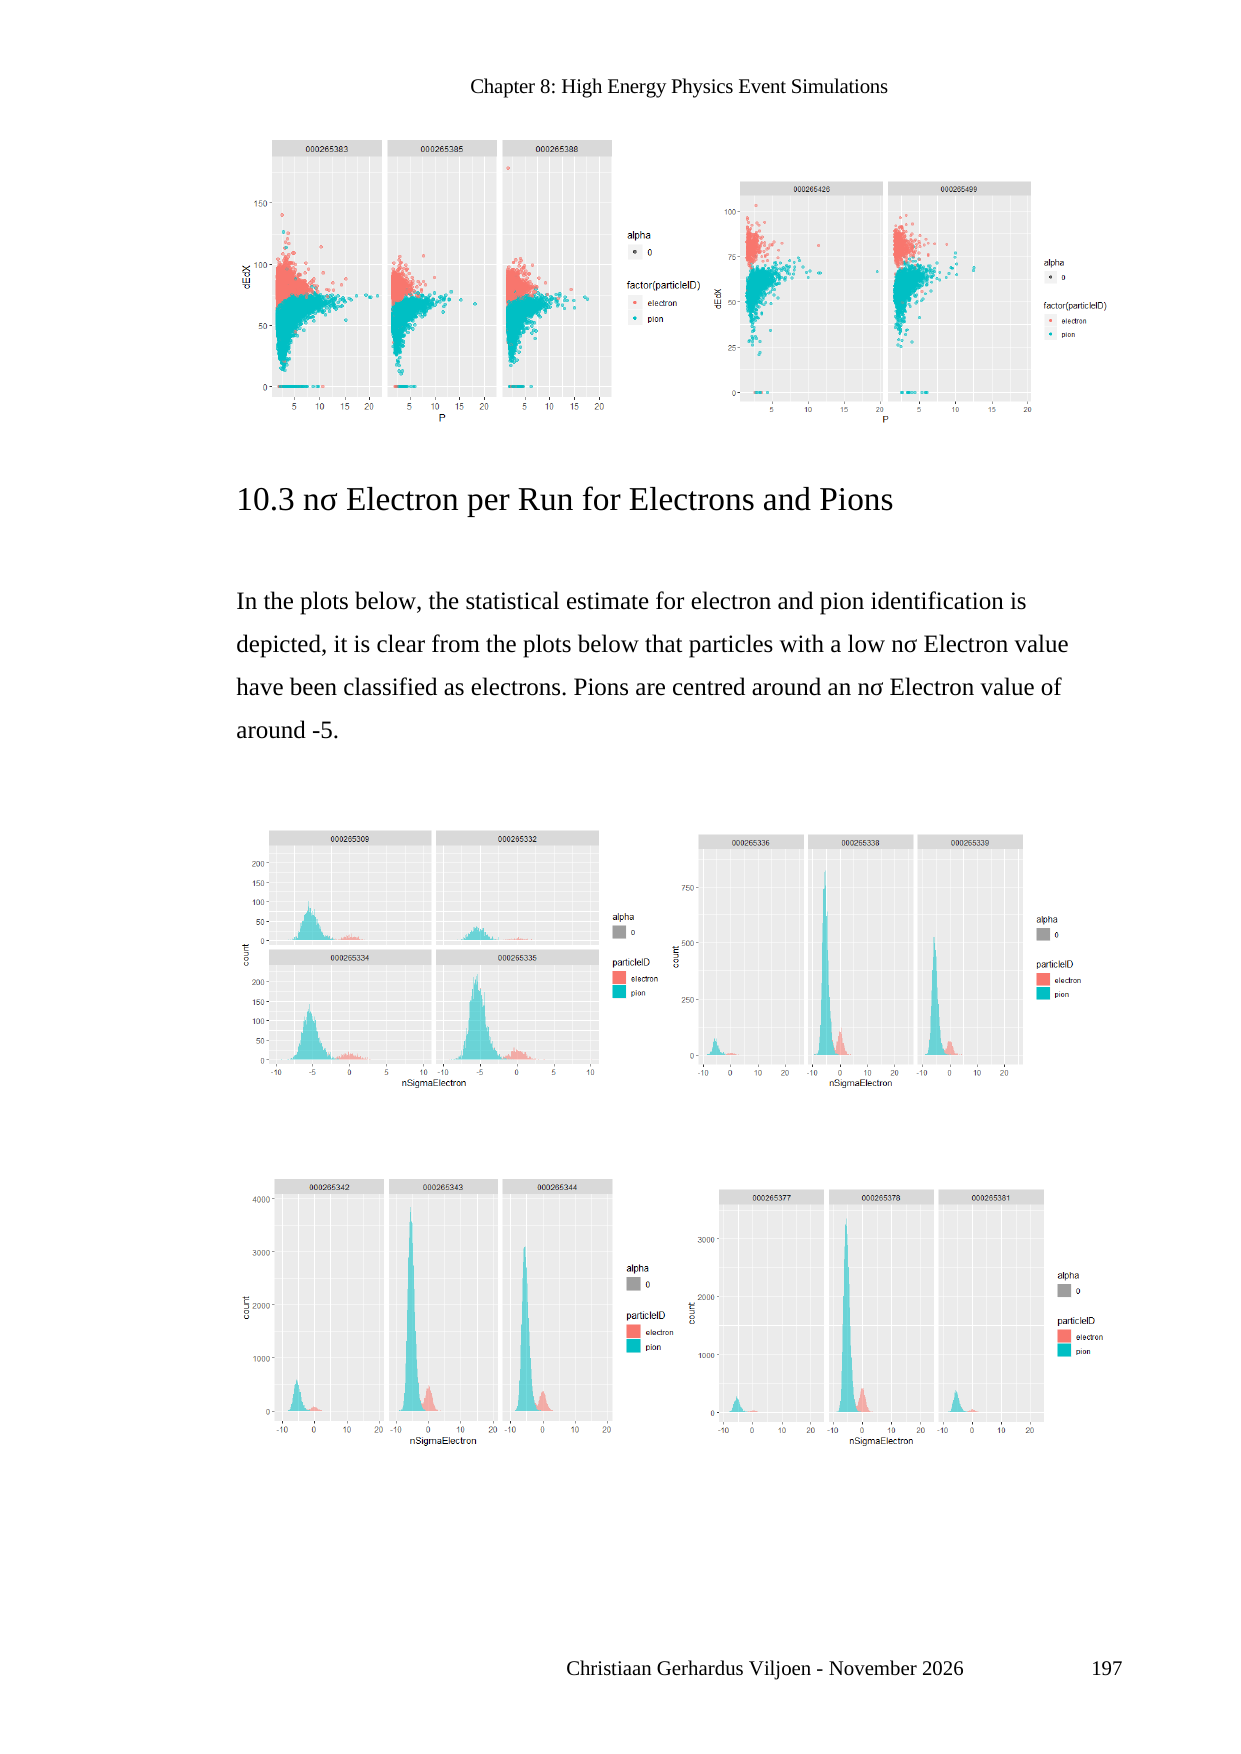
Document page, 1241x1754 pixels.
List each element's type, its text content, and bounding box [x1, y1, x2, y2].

picture [236, 826, 1090, 1092]
picture [236, 135, 1115, 428]
picture [236, 1174, 1112, 1450]
text In the plots below, the statistical estimate for electron and pion identification is depicted, it is clear from the plots below that particles with a low nσ Electron value have been classified as electrons. Pions are centred around an nσ Electron value of around -5. [236, 586, 1122, 744]
subtitle nσ Electron per Run for Electrons and Pions [236, 479, 1122, 518]
